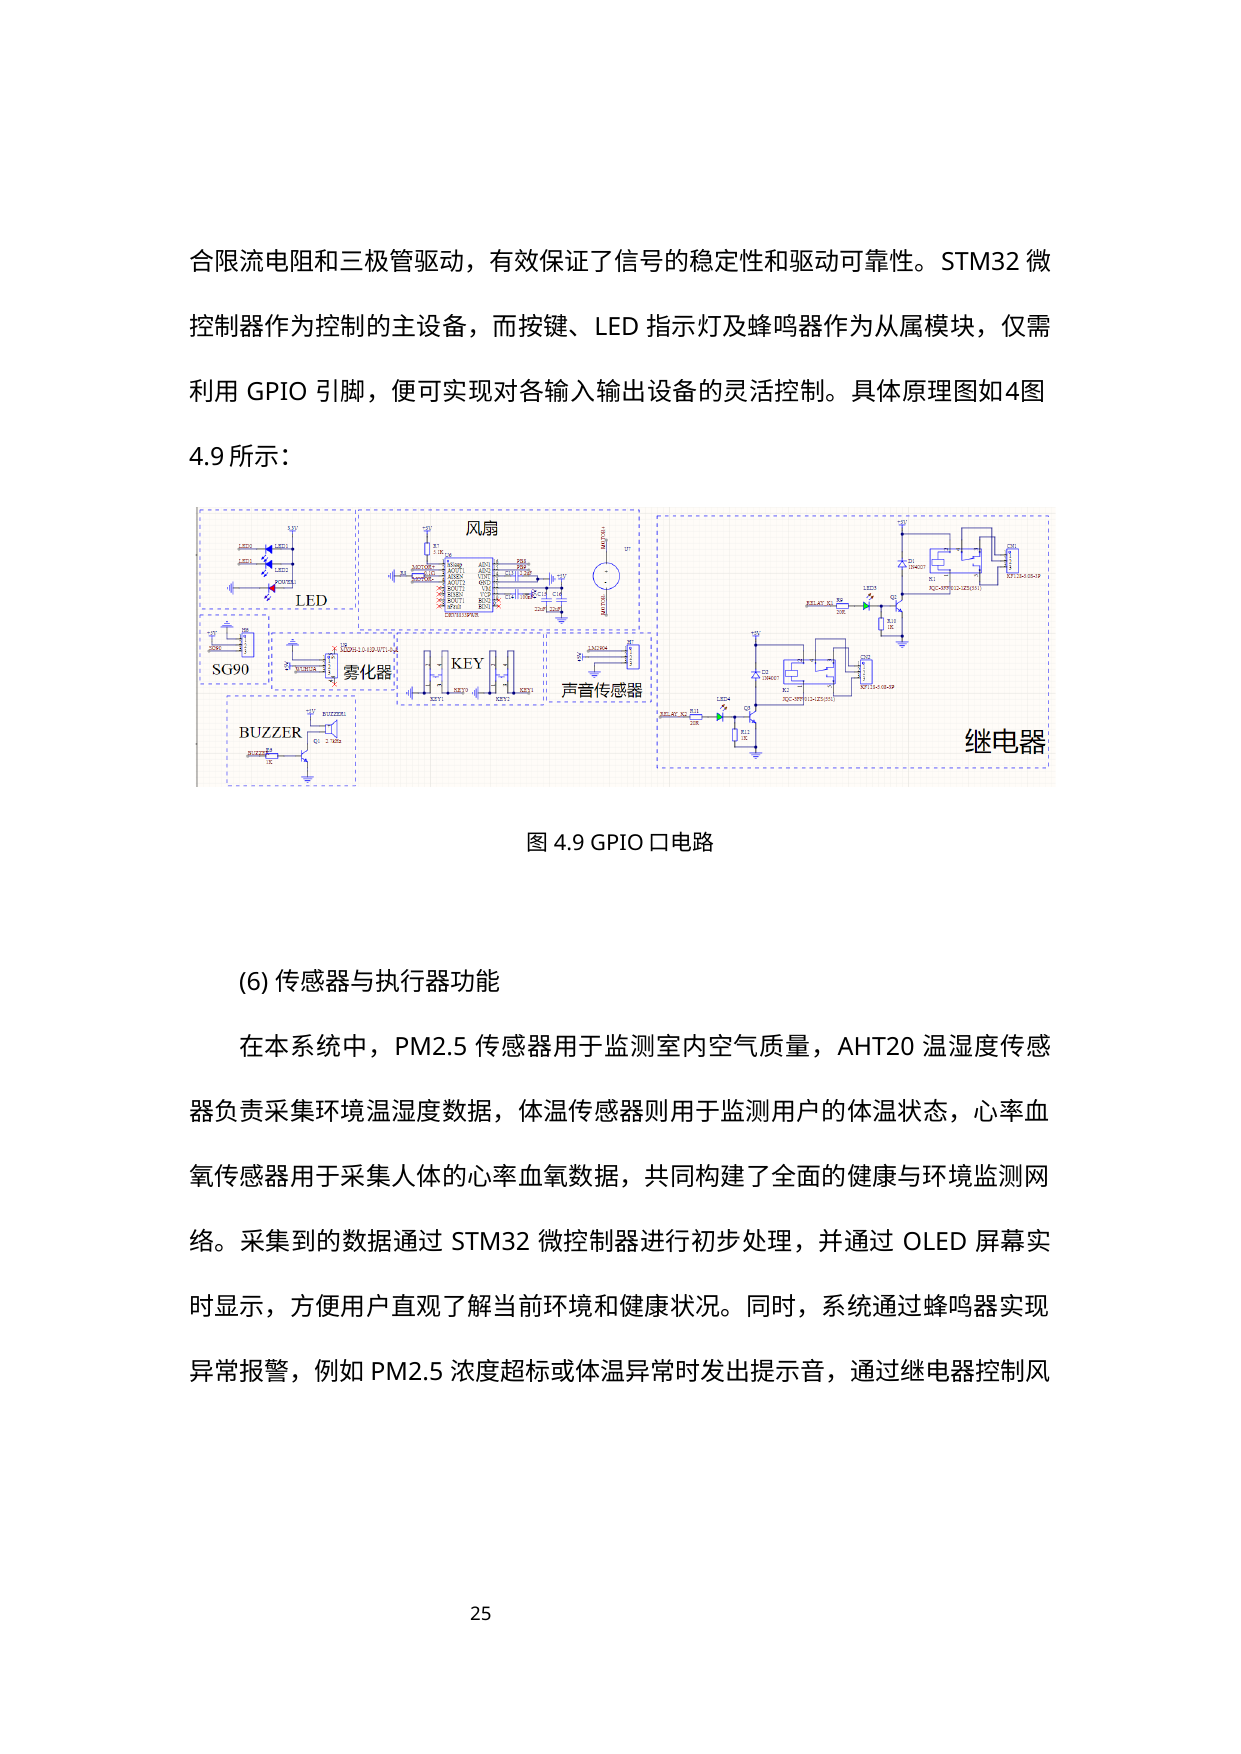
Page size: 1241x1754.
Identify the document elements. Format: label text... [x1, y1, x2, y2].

list 传感器与执行器功能 [189, 947, 1051, 1012]
picture [195, 507, 1056, 787]
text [189, 1012, 1051, 1402]
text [189, 227, 1051, 487]
